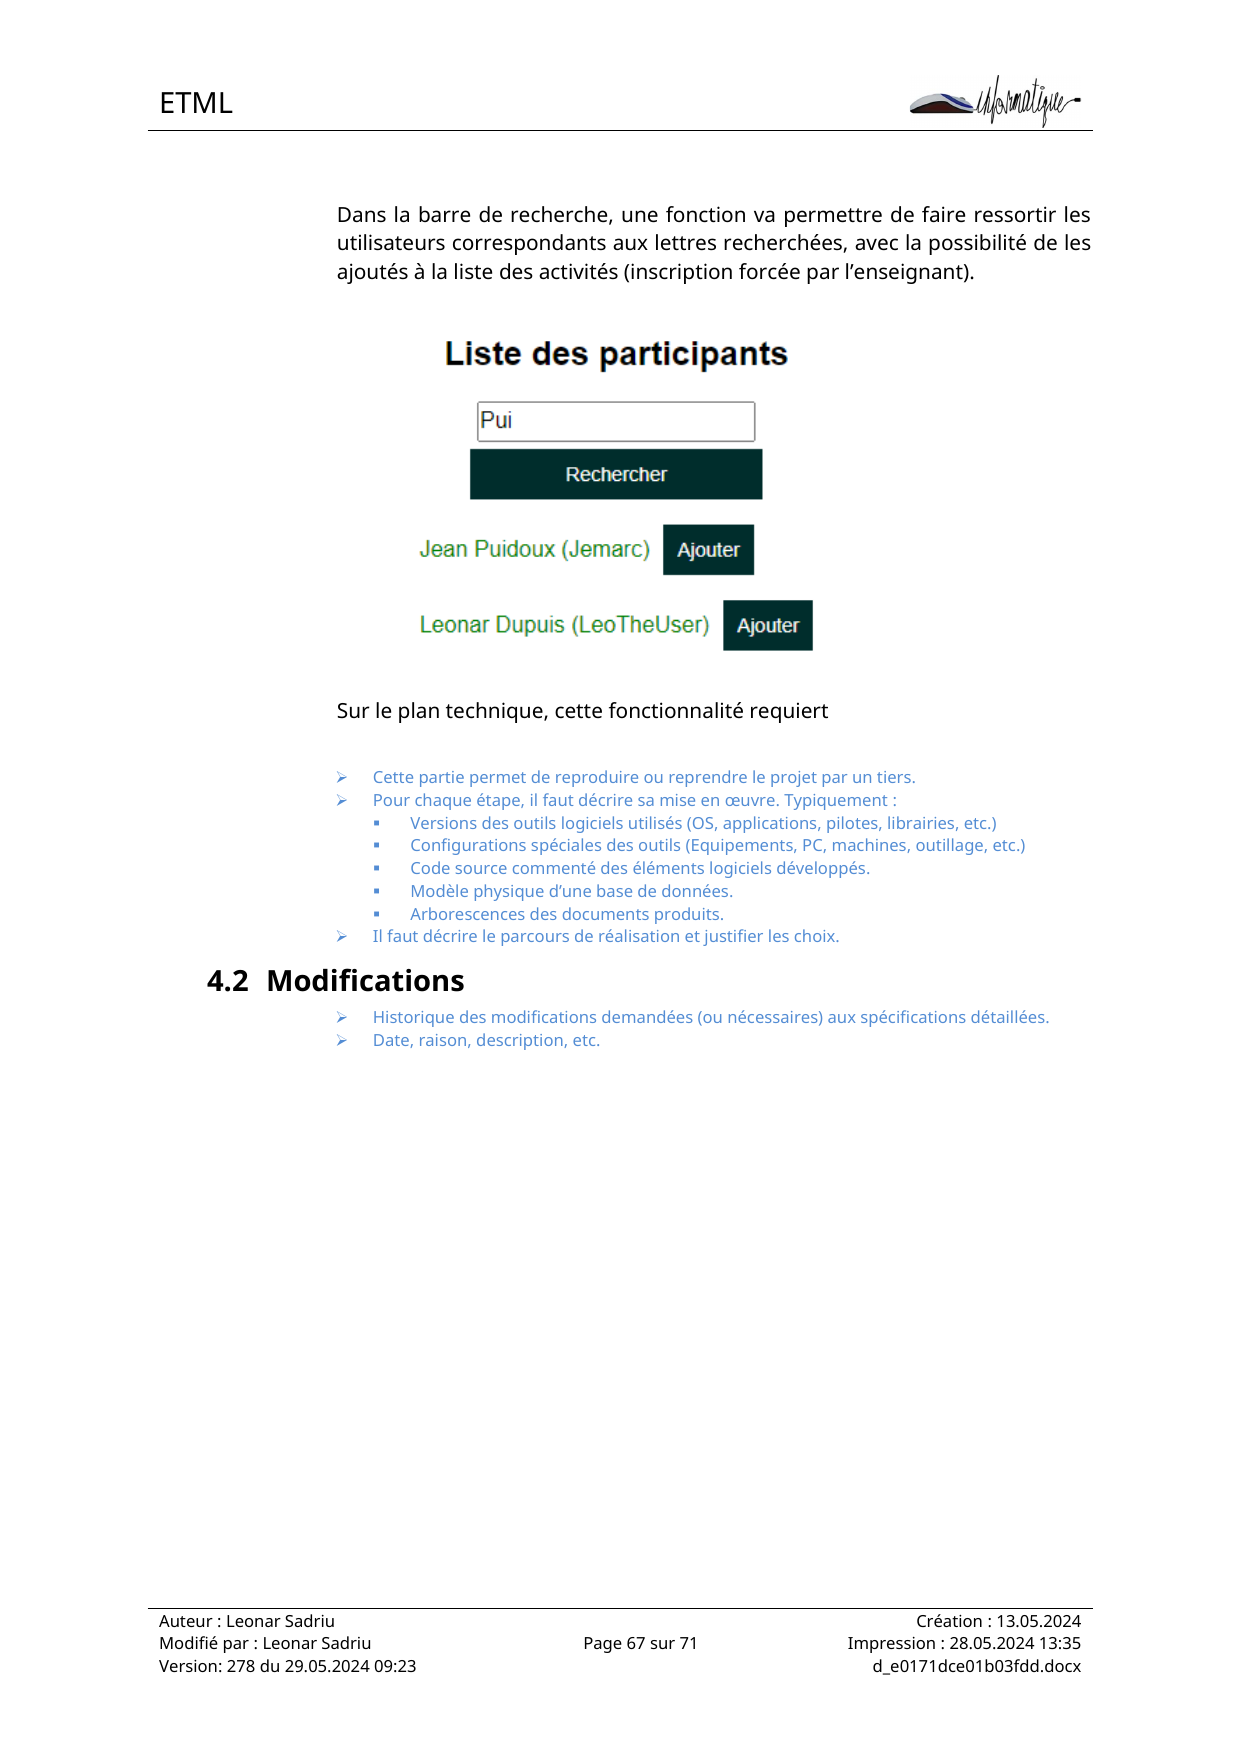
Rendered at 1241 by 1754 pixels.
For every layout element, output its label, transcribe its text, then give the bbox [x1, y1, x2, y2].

list Il faut décrire le parcours de réalisation et justifier les choix. [335, 925, 1092, 948]
text Sur le plan technique, cette fonctionnalité requiert [337, 697, 1092, 725]
text Dans la barre de recherche, une fonction va permettre de faire ressortir les utilisateurs correspondants aux lettres recherchées, avec la possibilité de les ajoutés à la liste des activités (inscription forcée par l’enseignant). [337, 200, 1092, 285]
list Historique des modifications demandées (ou nécessaires) aux spécifications détaillées. [335, 1006, 1092, 1029]
list Versions des outils logiciels utilisés (OS, applications, pilotes, librairies, etc.) [373, 811, 1092, 834]
list Pour chaque étape, il faut décrire sa mise en œuvre. Typiquement : [335, 789, 1092, 811]
subtitle Modifications [207, 960, 1092, 1000]
list Code source commenté des éléments logiciels développés. [373, 857, 1092, 879]
list Cette partie permet de reproduire ou reprendre le projet par un tiers. [335, 766, 1092, 789]
list Modèle physique d’une base de données. [373, 879, 1092, 902]
list Configurations spéciales des outils (Equipements, PC, machines, outillage, etc.) [373, 834, 1092, 857]
picture [909, 75, 1082, 128]
list Date, raison, description, etc. [335, 1029, 1092, 1051]
list Arborescences des documents produits. [373, 902, 1092, 925]
picture [385, 326, 855, 669]
